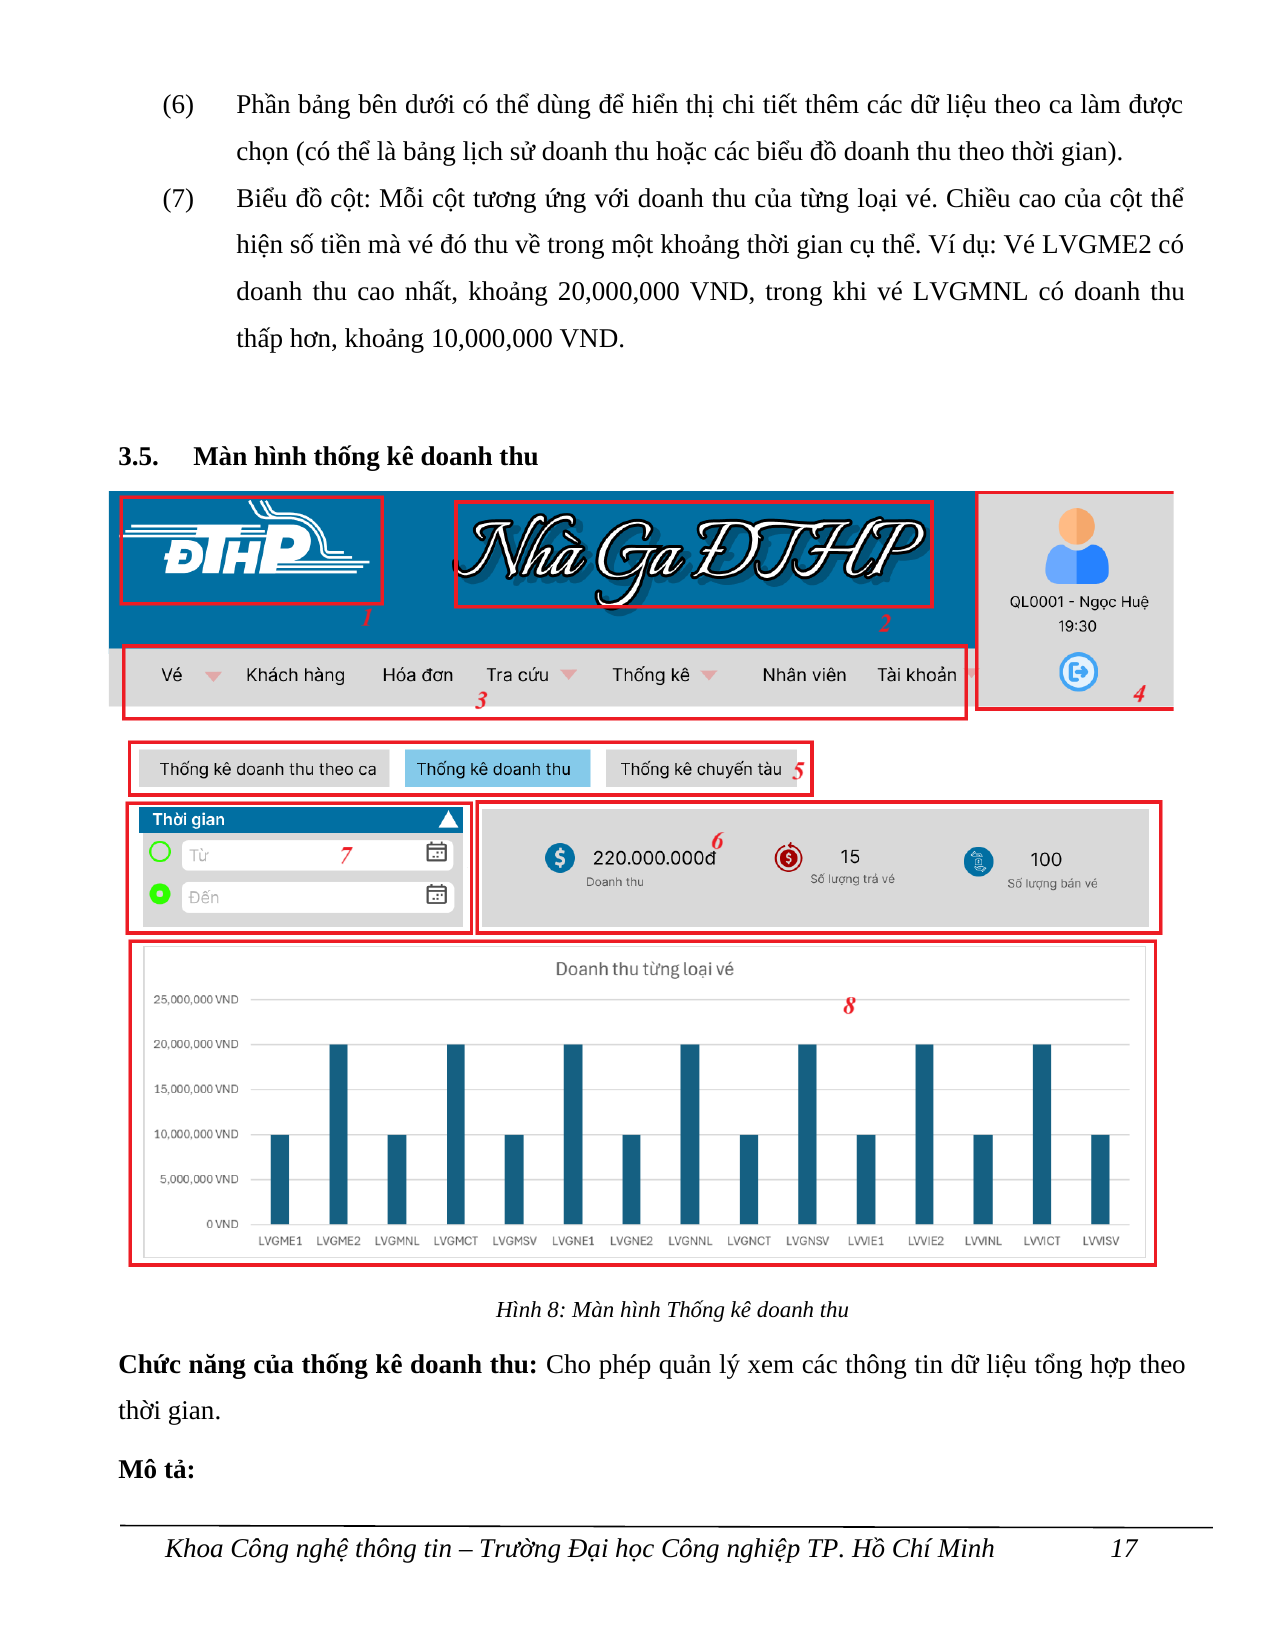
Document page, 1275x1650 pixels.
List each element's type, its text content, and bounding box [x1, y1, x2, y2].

picture [108, 491, 1173, 1265]
list Biểu đồ cột: Mỗi cột tương ứng với doanh thu của từng loại vé. Chiều cao của cột thể hiện số tiền mà vé đó thu về trong một khoảng thời gian cụ thể. Ví dụ: Vé LVGME2 có doanh thu cao nhất, khoảng 20,000,000 VND, trong khi vé LVGMNL có doanh thu thấp hơn, khoảng 10,000,000 VND. [162, 182, 1186, 353]
picture [364, 609, 371, 625]
text Chức năng của thống kê doanh thu: Cho phép quản lý xem các thông tin dữ liệu tổng hợp theo thời gian. [118, 1348, 1186, 1426]
picture [453, 501, 933, 609]
list Phần bảng bên dưới có thể dùng để hiển thị chi tiết thêm các dữ liệu theo ca làm được chọn (có thể là bảng lịch sử doanh thu hoặc các biểu đồ doanh thu theo thời gian). [162, 89, 1186, 166]
text Mô tả: [118, 1453, 1186, 1485]
picture [885, 615, 890, 623]
list Màn hình thống kê doanh thu [118, 440, 1186, 471]
picture [120, 496, 383, 605]
